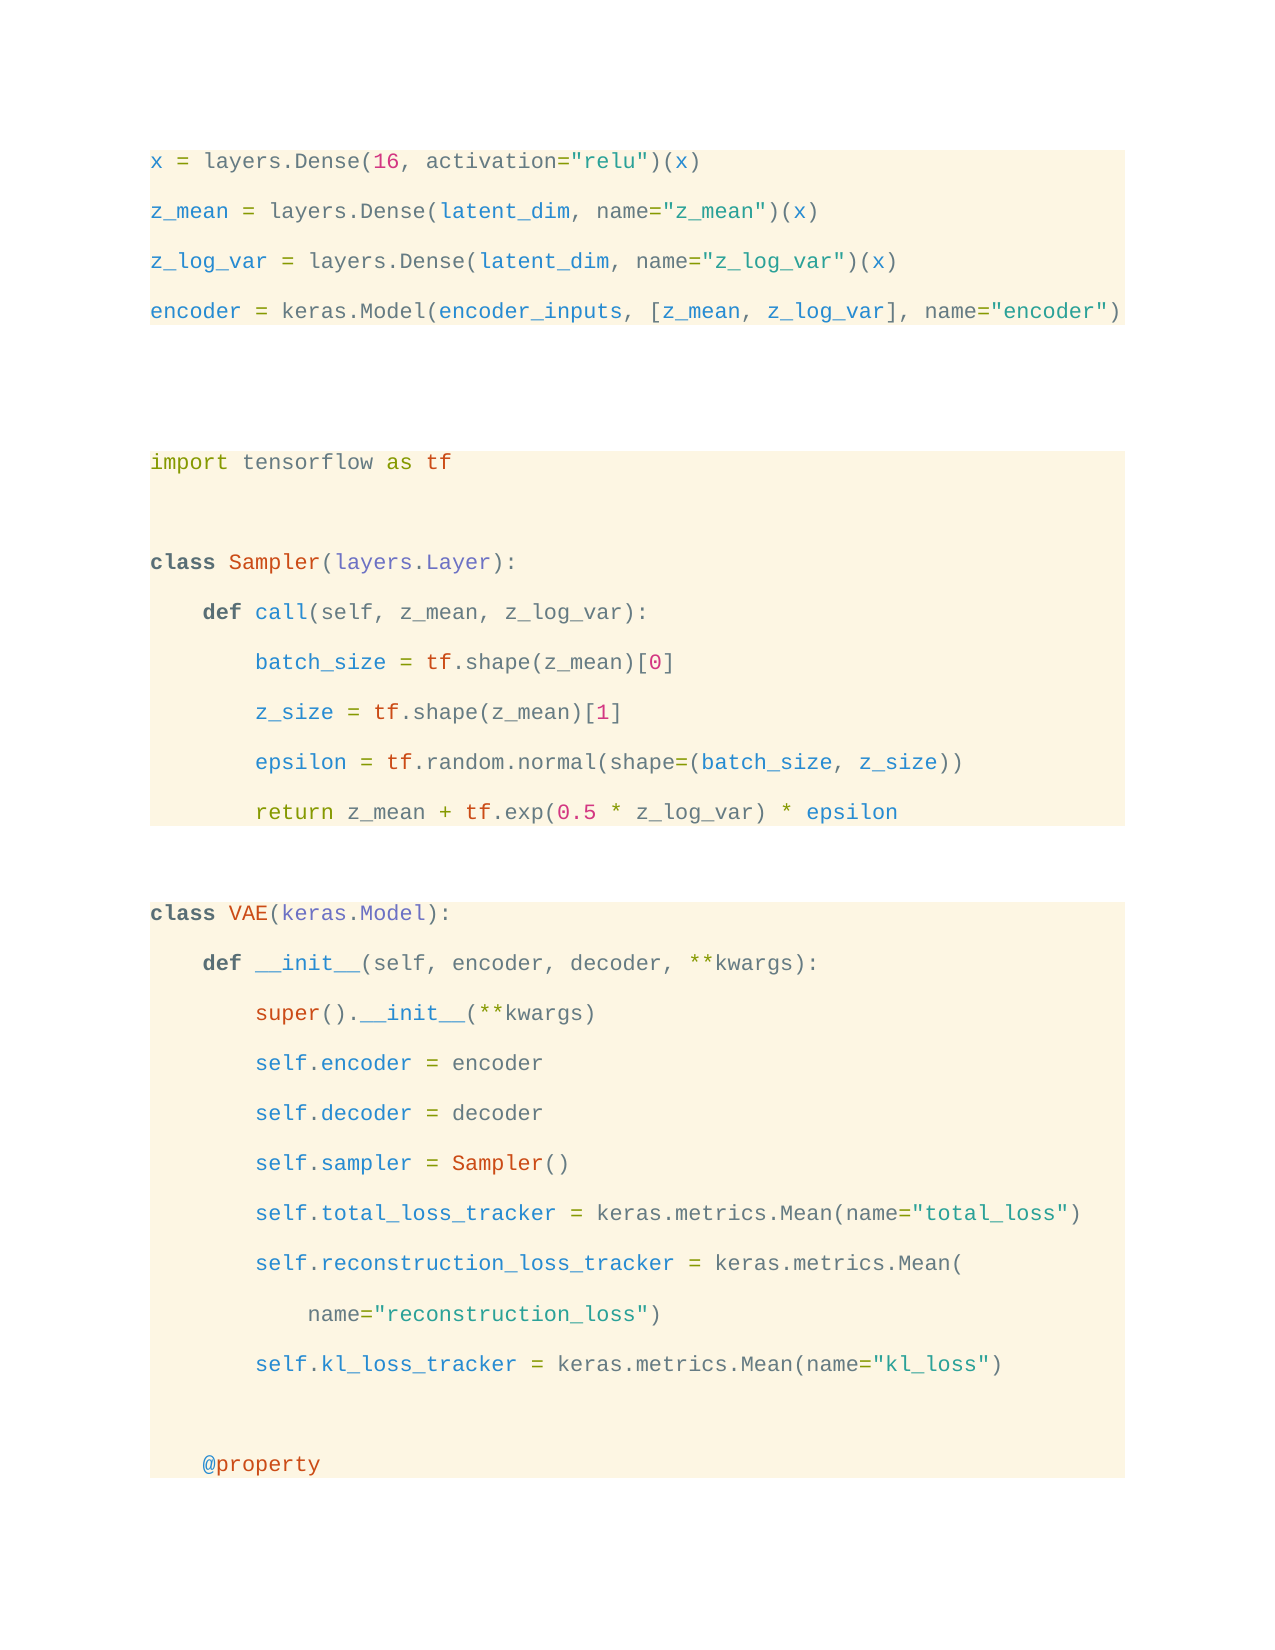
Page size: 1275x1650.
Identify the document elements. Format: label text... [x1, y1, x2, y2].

text z_log_var = layers.Dense(latent_dim, name="z_log_var")(x) [150, 250, 1125, 275]
text @property [150, 1453, 1125, 1478]
text encoder = keras.Model(encoder_inputs, [z_mean, z_log_var], name="encoder") [150, 300, 1125, 325]
text return z_mean + tf.exp(0.5 * z_log_var) * epsilon [150, 802, 1125, 826]
text z_size = tf.shape(z_mean)[1] [150, 701, 1125, 726]
text import tensorflow as tf [150, 451, 1125, 476]
text class Sampler(layers.Layer): [150, 551, 1125, 576]
text self.kl_loss_tracker = keras.metrics.Mean(name="kl_loss") [150, 1353, 1125, 1378]
text def call(self, z_mean, z_log_var): [150, 601, 1125, 626]
text self.reconstruction_loss_tracker = keras.metrics.Mean( [150, 1253, 1125, 1277]
text self.encoder = encoder [150, 1052, 1125, 1077]
text def __init__(self, encoder, decoder, **kwargs): [150, 952, 1125, 977]
text batch_size = tf.shape(z_mean)[0] [150, 651, 1125, 676]
text self.decoder = decoder [150, 1102, 1125, 1127]
text self.sampler = Sampler() [150, 1152, 1125, 1177]
text name="reconstruction_loss") [150, 1303, 1125, 1327]
text x = layers.Dense(16, activation="relu")(x) [150, 150, 1125, 175]
text class VAE(keras.Model): [150, 902, 1125, 927]
text epsilon = tf.random.normal(shape=(batch_size, z_size)) [150, 751, 1125, 776]
text self.total_loss_tracker = keras.metrics.Mean(name="total_loss") [150, 1202, 1125, 1227]
text super().__init__(**kwargs) [150, 1002, 1125, 1027]
text z_mean = layers.Dense(latent_dim, name="z_mean")(x) [150, 200, 1125, 225]
